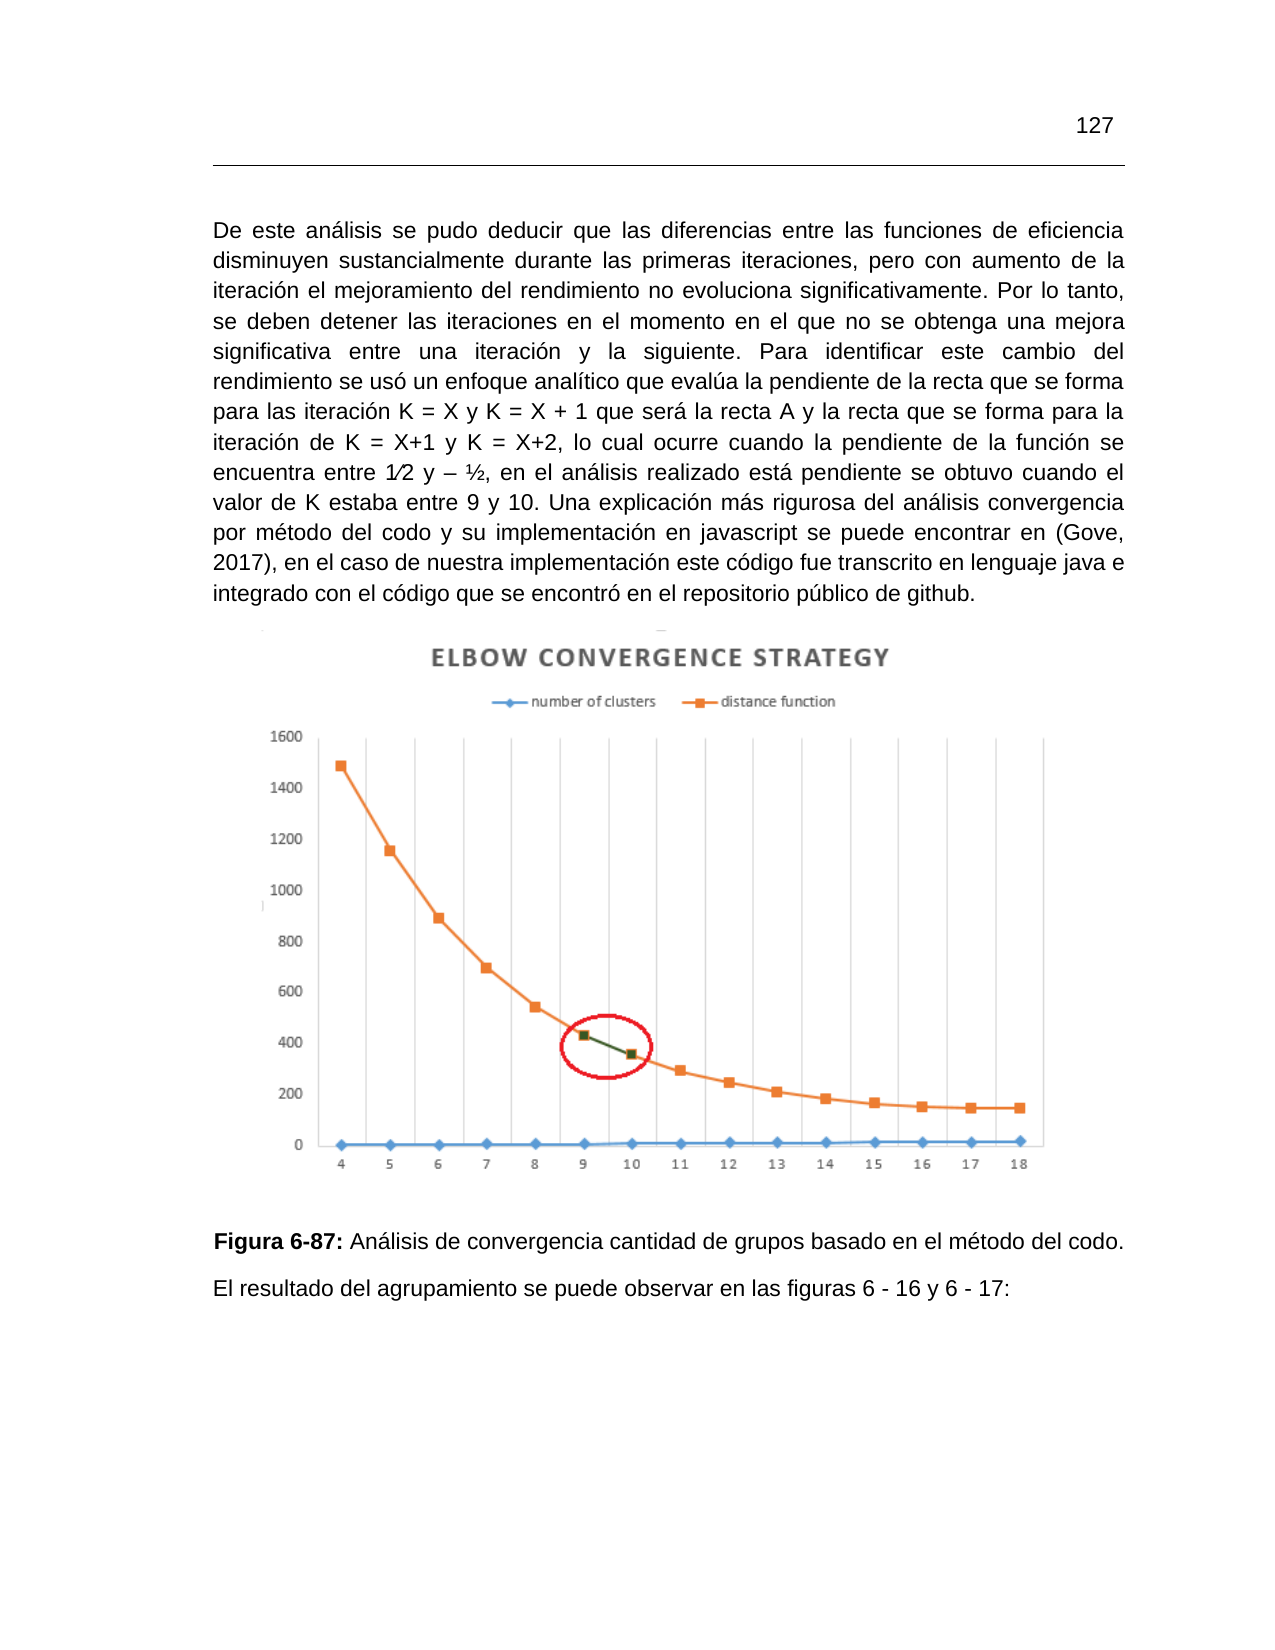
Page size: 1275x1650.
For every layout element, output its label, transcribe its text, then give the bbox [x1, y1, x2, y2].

text De este análisis se pudo deducir que las diferencias entre las funciones de eficiencia disminuyen sustancialmente durante las primeras iteraciones, pero con aumento de la iteración el mejoramiento del rendimiento no evoluciona significativamente. Por lo tanto, se deben detener las iteraciones en el momento en el que no se obtenga una mejora significativa entre una iteración y la siguiente. Para identificar este cambio del rendimiento se usó un enfoque analítico que evalúa la pendiente de la recta que se forma para las iteración K = X y K = X + 1 que será la recta A y la recta que se forma para la iteración de K = X+1 y K = X+2, lo cual ocurre cuando la pendiente de la función se encuentra entre 1⁄2 y – ½, en el análisis realizado está pendiente se obtuvo cuando el valor de K estaba entre 9 y 10. Una explicación más rigurosa del análisis convergencia por método del codo y su implementación en javascript se puede encontrar en (Gove, 2017), en el caso de nuestra implementación este código fue transcrito en lenguaje java e integrado con el código que se encontró en el repositorio público de github. [213, 217, 1125, 606]
picture [261, 630, 1077, 1204]
text El resultado del agrupamiento se puede observar en las figuras 6 - 16 y 6 - 17: [213, 1275, 1125, 1302]
